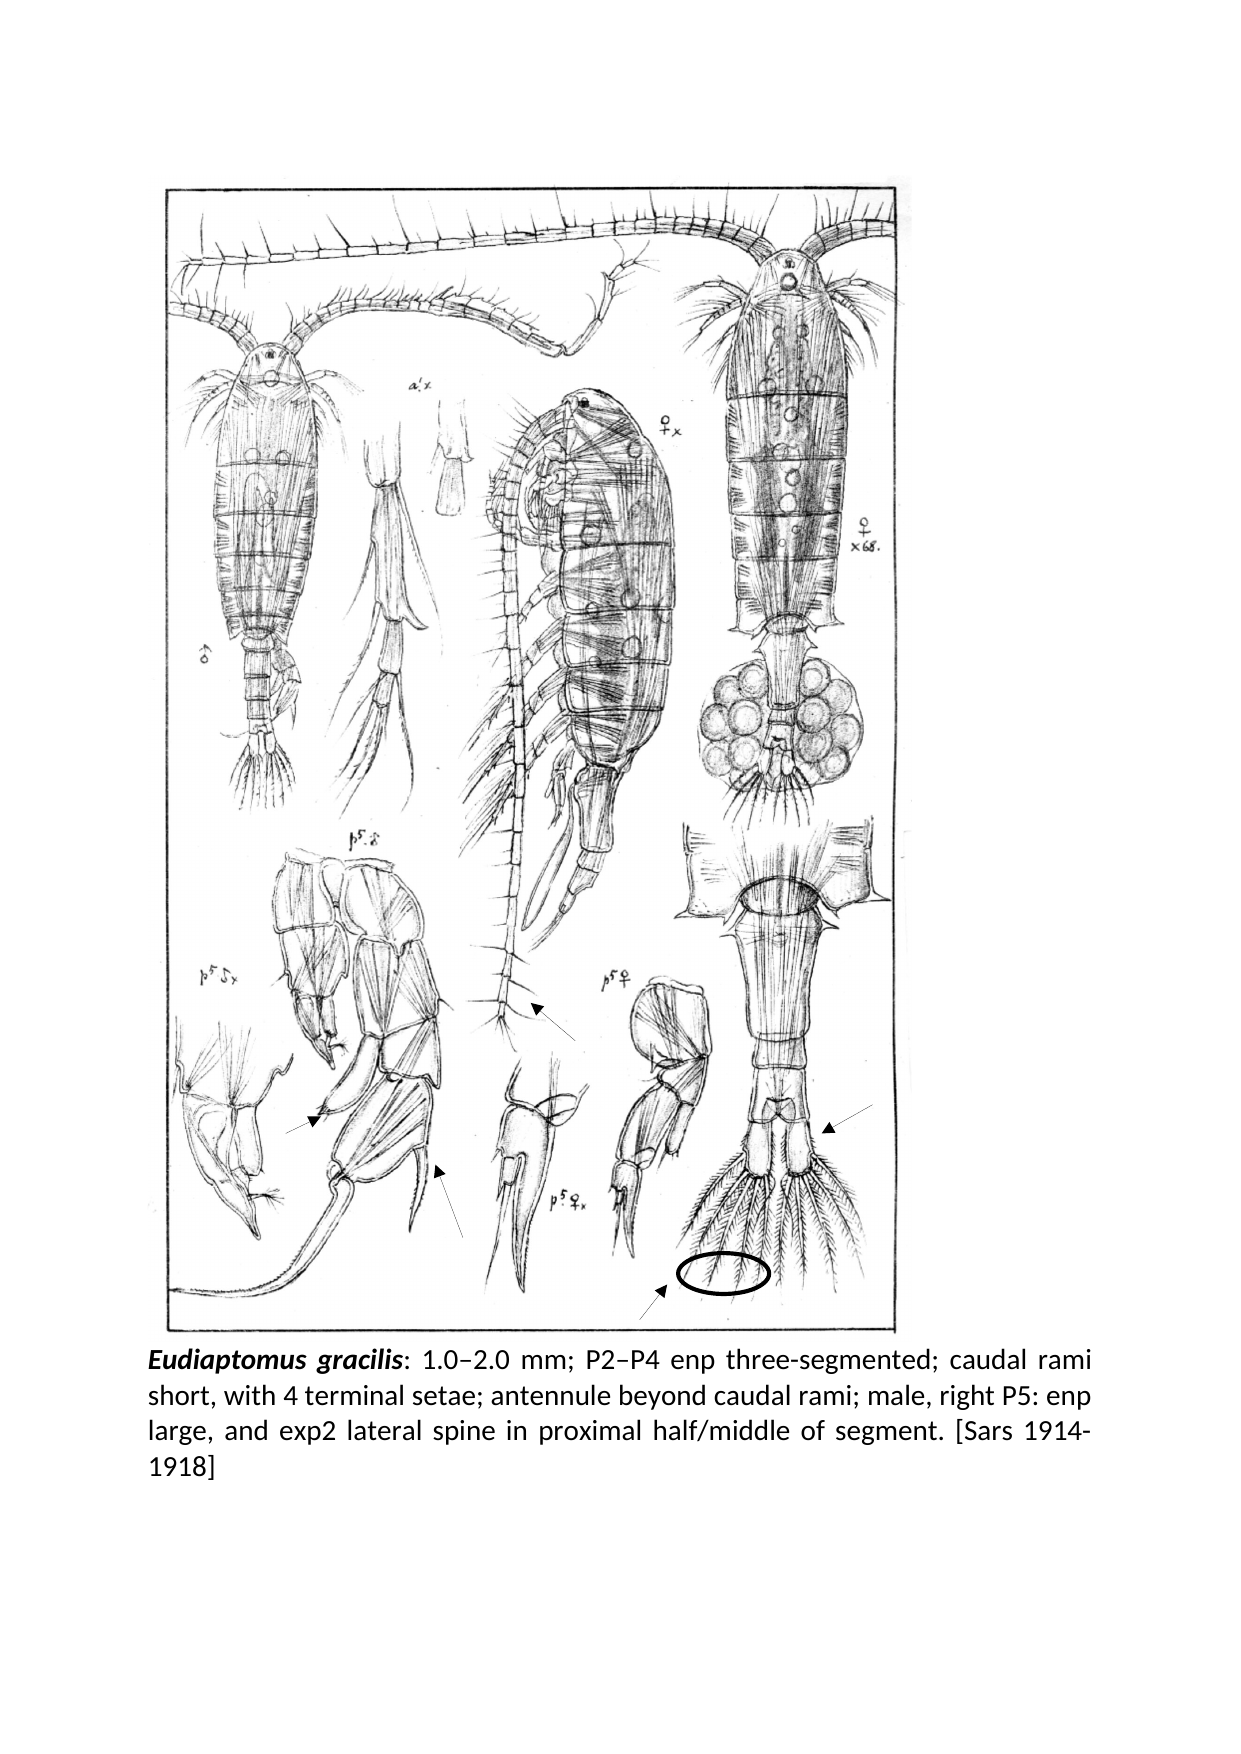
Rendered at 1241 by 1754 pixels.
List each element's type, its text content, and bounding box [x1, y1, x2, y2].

picture [147, 175, 912, 1342]
text Eudiaptomus gracilis: 1.0‒2.0 mm; P2‒P4 enp three-segmented; caudal rami short, with 4 terminal setae; antennule beyond caudal rami; male, right P5: enp large, and exp2 lateral spine in proximal half/middle of segment. [Sars 1914-1918] [148, 1341, 1093, 1484]
